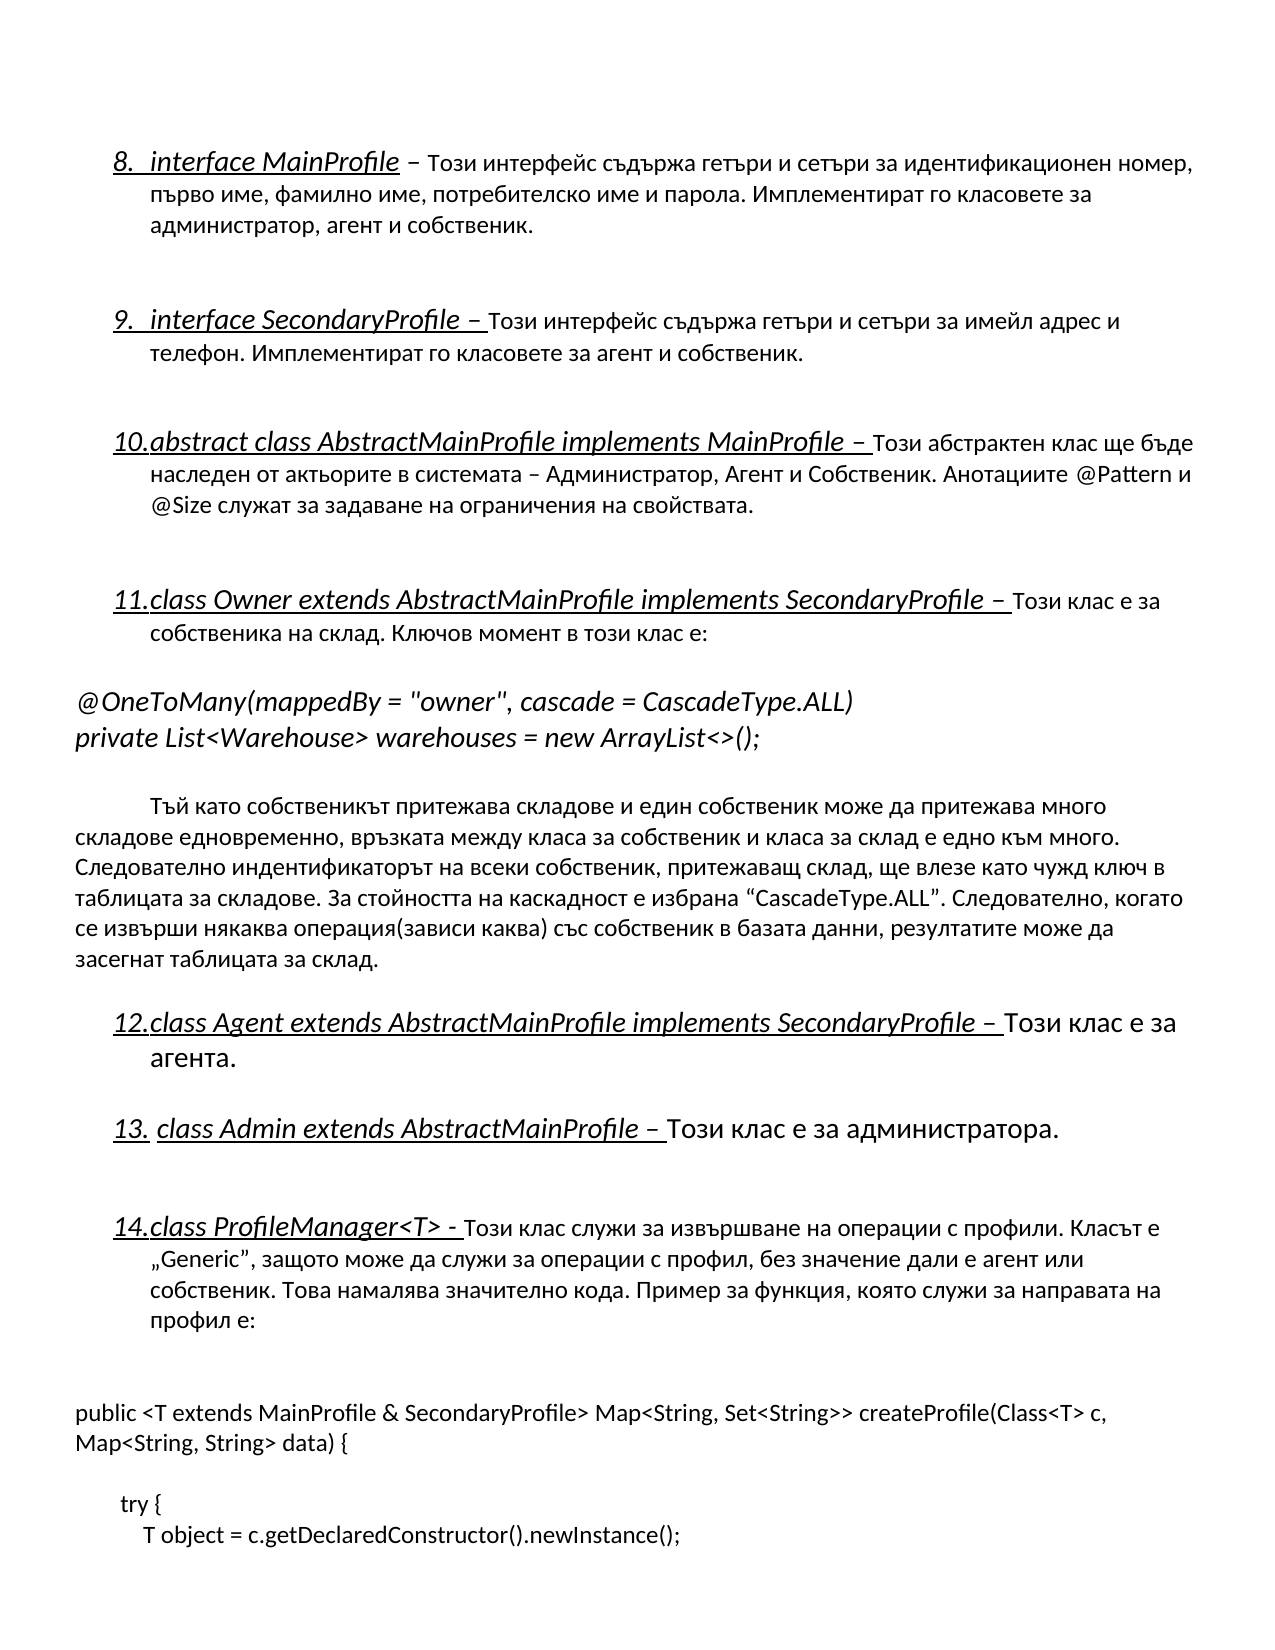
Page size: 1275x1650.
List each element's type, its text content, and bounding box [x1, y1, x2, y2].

list class Agent extends AbstractMainProfile implements SecondaryProfile – Този клас е за агента. [112, 1004, 1200, 1075]
text public <T extends MainProfile & SecondaryProfile> Map<String, Set<String>> createProfile(Class<T> c, Map<String, String> data) { [75, 1397, 1200, 1458]
list interface MainProfile – Този интерфейс съдържа гетъри и сетъри за идентификационен номер, първо име, фамилно име, потребителско име и парола. Имплементират го класовете за администратор, агент и собственик. [112, 143, 1200, 239]
text try { [75, 1488, 1200, 1519]
list class Admin extends AbstractMainProfile – Този клас е за администратора. [112, 1111, 1200, 1146]
text T object = c.getDeclaredConstructor().newInstance(); [75, 1519, 1200, 1549]
text @OneToMany(mappedBy = "owner", cascade = CascadeType.ALL) [75, 683, 1200, 719]
text Тъй като собственикът притежава складове и един собственик може да притежава много складове едновременно, връзката между класа за собственик и класа за склад е едно към много. Следователно индентификаторът на всеки собственик, притежаващ склад, ще влезе като чужд ключ в таблицата за складове. За стойността на каскадност е избрана “CascadeType.ALL”. Следователно, когато се извърши някаква операция(зависи каква) със собственик в базата данни, резултатите може да засегнат таблицата за склад. [75, 790, 1200, 973]
text private List<Warehouse> warehouses = new ArrayList<>(); [75, 719, 1200, 754]
list class Owner extends AbstractMainProfile implements SecondaryProfile – Този клас е за собственика на склад. Ключов момент в този клас е: [112, 581, 1200, 648]
list interface SecondaryProfile – Този интерфейс съдържа гетъри и сетъри за имейл адрес и телефон. Имплементират го класовете за агент и собственик. [112, 301, 1200, 367]
list class ProfileManager<T> - Този клас служи за извършване на операции с профили. Класът е „Generic”, защото може да служи за операции с профил, без значение дали е агент или собственик. Това намалява значително кода. Пример за функция, която служи за направата на профил е: [112, 1208, 1200, 1335]
list abstract class AbstractMainProfile implements MainProfile – Този абстрактен клас ще бъде наследен от актьорите в системата – Администратор, Агент и Собственик. Анотациите @Pattern и @Size служат за задаване на ограничения на свойствата. [112, 423, 1200, 520]
